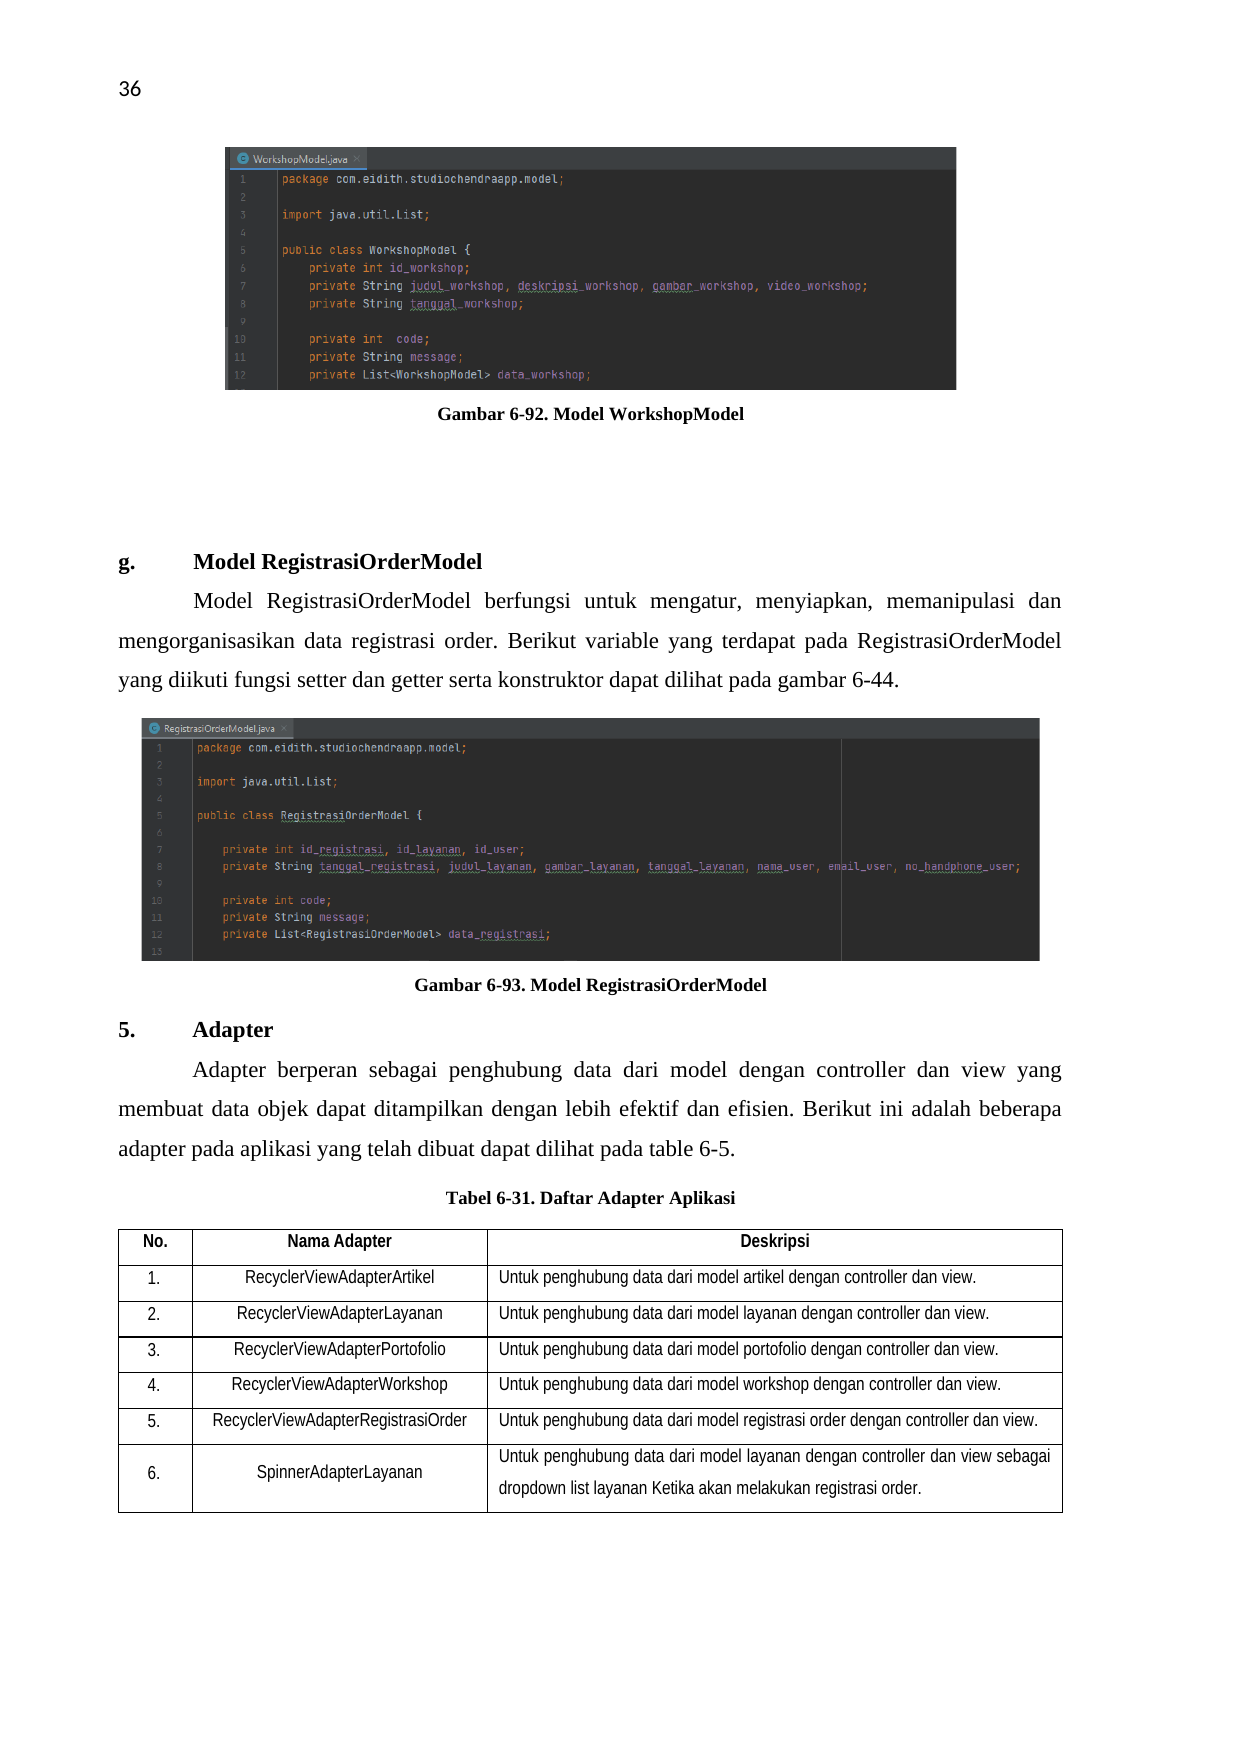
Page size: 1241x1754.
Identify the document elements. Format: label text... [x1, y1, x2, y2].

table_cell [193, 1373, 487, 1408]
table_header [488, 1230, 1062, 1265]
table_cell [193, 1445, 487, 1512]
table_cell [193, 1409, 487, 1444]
picture [141, 718, 1040, 961]
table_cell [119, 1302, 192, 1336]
text Adapter berperan sebagai penghubung data dari model dengan controller dan view yang membuat data objek dapat ditampilkan dengan lebih efektif dan efisien. Berikut ini adalah beberapa adapter pada aplikasi yang telah dibuat dapat dilihat pada table 6-5. [118, 1056, 1063, 1161]
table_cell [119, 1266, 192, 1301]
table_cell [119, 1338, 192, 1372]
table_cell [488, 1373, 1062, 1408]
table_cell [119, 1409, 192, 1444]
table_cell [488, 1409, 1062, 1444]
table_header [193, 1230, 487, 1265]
subtitle Model RegistrasiOrderModel [118, 548, 1063, 574]
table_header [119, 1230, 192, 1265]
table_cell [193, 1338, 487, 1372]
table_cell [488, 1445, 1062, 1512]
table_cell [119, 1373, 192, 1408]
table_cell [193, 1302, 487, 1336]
subtitle Adapter [118, 1016, 1063, 1043]
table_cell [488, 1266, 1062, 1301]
text Model RegistrasiOrderModel berfungsi untuk mengatur, menyiapkan, memanipulasi dan mengorganisasikan data registrasi order. Berikut variable yang terdapat pada RegistrasiOrderModel yang diikuti fungsi setter dan getter serta konstruktor dapat dilihat pada gambar 6-44. [118, 587, 1063, 692]
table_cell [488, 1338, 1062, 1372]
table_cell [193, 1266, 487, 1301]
picture [225, 147, 957, 390]
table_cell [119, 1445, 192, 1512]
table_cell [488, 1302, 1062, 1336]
